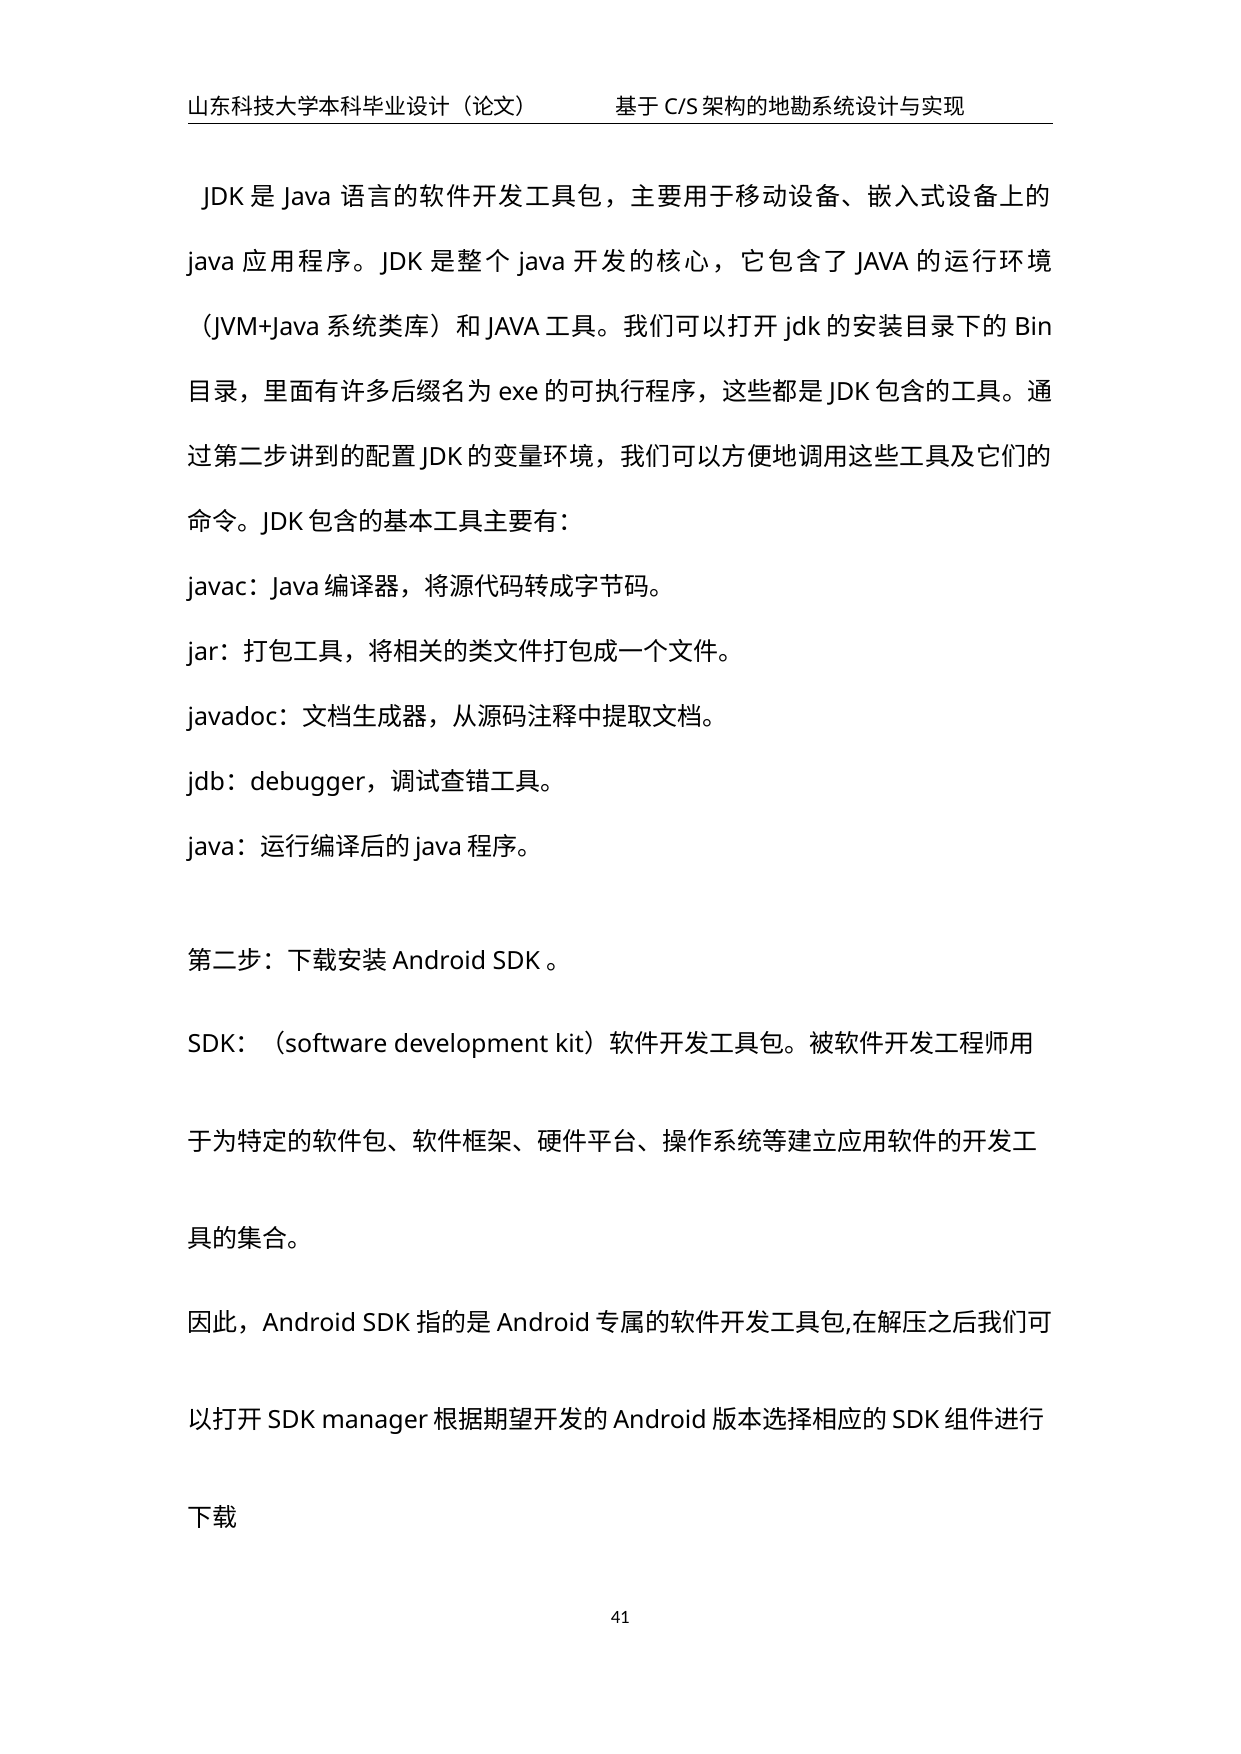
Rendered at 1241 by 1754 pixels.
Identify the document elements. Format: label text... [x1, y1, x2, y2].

text SDK：（software development kit）软件开发工具包。被软件开发工程师用于为特定的软件包、软件框架、硬件平台、操作系统等建立应用软件的开发工具的集合。 [187, 1009, 1053, 1269]
text javac：Java编译器，将源代码转成字节码。 [187, 552, 1053, 617]
text java：运行编译后的java程序。 [187, 812, 1053, 877]
text 第二步：下载安装Android SDK 。 [187, 926, 1053, 991]
text jar：打包工具，将相关的类文件打包成一个文件。 [187, 617, 1053, 682]
text JDK是 Java 语言的软件开发工具包，主要用于移动设备、嵌入式设备上的java应用程序。JDK是整个java开发的核心，它包含了JAVA的运行环境（JVM+Java系统类库）和JAVA工具。我们可以打开jdk的安装目录下的Bin目录，里面有许多后缀名为exe的可执行程序，这些都是JDK包含的工具。通过第二步讲到的配置JDK的变量环境，我们可以方便地调用这些工具及它们的命令。JDK包含的基本工具主要有： [187, 162, 1053, 552]
text jdb：debugger，调试查错工具。 [187, 747, 1053, 812]
text javadoc：文档生成器，从源码注释中提取文档。 [187, 682, 1053, 747]
text 因此，Android SDK 指的是Android专属的软件开发工具包,在解压之后我们可以打开SDK manager根据期望开发的Android版本选择相应的SDK组件进行下载 [187, 1288, 1053, 1548]
